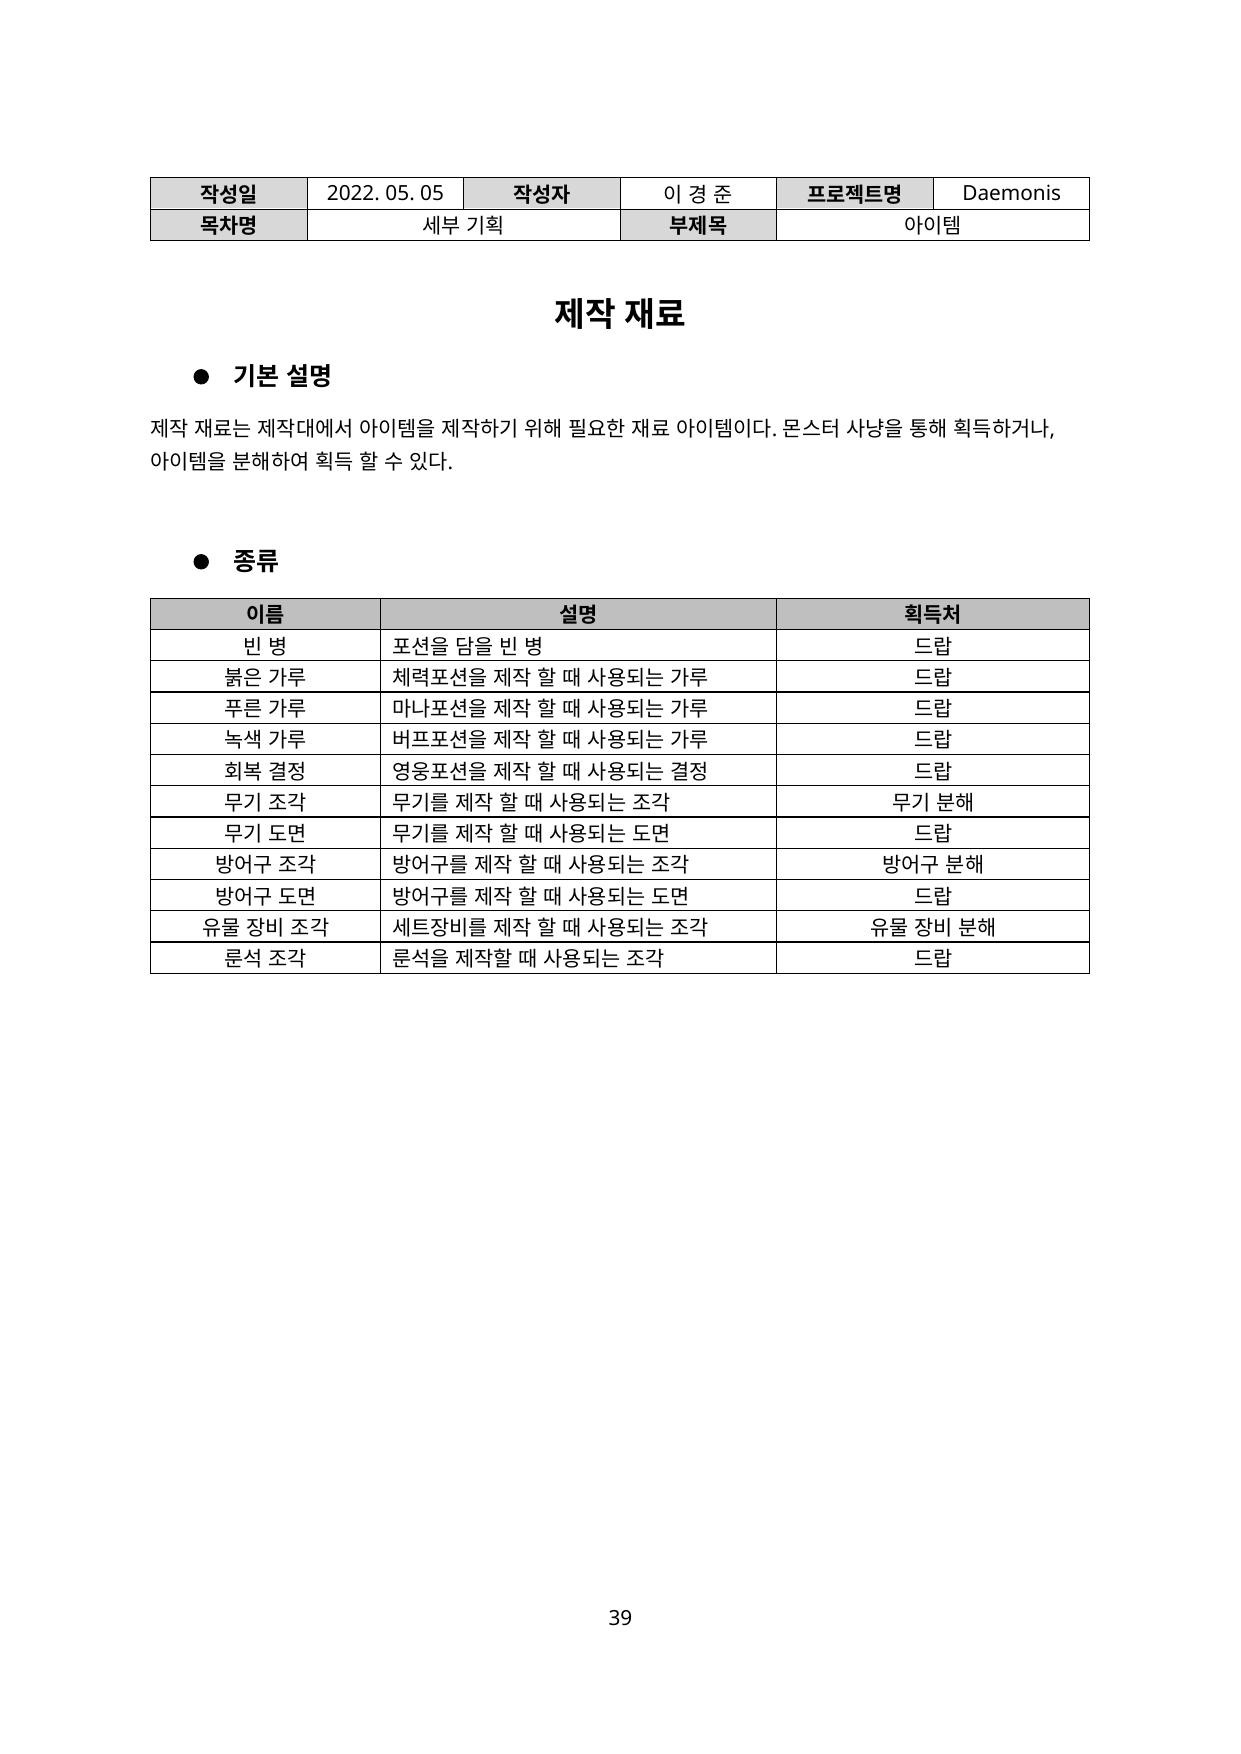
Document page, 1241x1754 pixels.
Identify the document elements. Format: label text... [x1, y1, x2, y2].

table_cell 아이템 [777, 210, 1089, 240]
table_cell 드랍 [777, 630, 1089, 660]
table_header 작성일 [151, 178, 307, 208]
table_header 2022. 05. 05 [308, 178, 463, 208]
table_cell 드랍 [777, 661, 1089, 691]
table_cell 무기를 제작 할 때 사용되는 조각 [381, 786, 776, 816]
table_cell 방어구 도면 [151, 880, 380, 910]
table_cell 부제목 [621, 210, 776, 240]
table_cell 룬석 조각 [151, 943, 380, 973]
table_cell 녹색 가루 [151, 724, 380, 754]
table_header 획득처 [777, 599, 1089, 629]
table_cell 드랍 [777, 943, 1089, 973]
table_cell 영웅포션을 제작 할 때 사용되는 결정 [381, 755, 776, 785]
table_cell 드랍 [777, 693, 1089, 723]
table_cell 드랍 [777, 724, 1089, 754]
table_cell 룬석을 제작할 때 사용되는 조각 [381, 943, 776, 973]
table_header 이 경 준 [621, 178, 776, 208]
table_cell 유물 장비 조각 [151, 911, 380, 941]
table_cell 방어구 분해 [777, 849, 1089, 879]
table_header 설명 [381, 599, 776, 629]
table_cell 세트장비를 제작 할 때 사용되는 조각 [381, 911, 776, 941]
table_cell 세부 기획 [308, 210, 620, 240]
table_cell 방어구를 제작 할 때 사용되는 도면 [381, 880, 776, 910]
table_cell 붉은 가루 [151, 661, 380, 691]
table_cell 무기를 제작 할 때 사용되는 도면 [381, 818, 776, 848]
table_cell 드랍 [777, 755, 1089, 785]
list 기본 설명 [192, 357, 1090, 393]
table_cell 방어구 조각 [151, 849, 380, 879]
table_cell 포션을 담을 빈 병 [381, 630, 776, 660]
table_cell 무기 도면 [151, 818, 380, 848]
table_cell 목차명 [151, 210, 307, 240]
table_header 프로젝트명 [777, 178, 933, 208]
table_header 이름 [151, 599, 380, 629]
table_cell 푸른 가루 [151, 693, 380, 723]
table_cell 빈 병 [151, 630, 380, 660]
table_cell 버프포션을 제작 할 때 사용되는 가루 [381, 724, 776, 754]
table_cell 마나포션을 제작 할 때 사용되는 가루 [381, 693, 776, 723]
table_cell 드랍 [777, 880, 1089, 910]
list 종류 [192, 542, 1090, 578]
table_cell 유물 장비 분해 [777, 911, 1089, 941]
table_header 작성자 [464, 178, 620, 208]
table_cell 무기 조각 [151, 786, 380, 816]
table_cell 무기 분해 [777, 786, 1089, 816]
table_cell 방어구를 제작 할 때 사용되는 조각 [381, 849, 776, 879]
table_header Daemonis [934, 178, 1089, 208]
table_cell 드랍 [777, 818, 1089, 848]
text 제작 재료 [150, 288, 1090, 336]
table_cell 체력포션을 제작 할 때 사용되는 가루 [381, 661, 776, 691]
text 제작 재료는 제작대에서 아이템을 제작하기 위해 필요한 재료 아이템이다. 몬스터 사냥을 통해 획득하거나, 아이템을 분해하여 획득 할 수 있다. [150, 412, 1090, 476]
table_cell 회복 결정 [151, 755, 380, 785]
